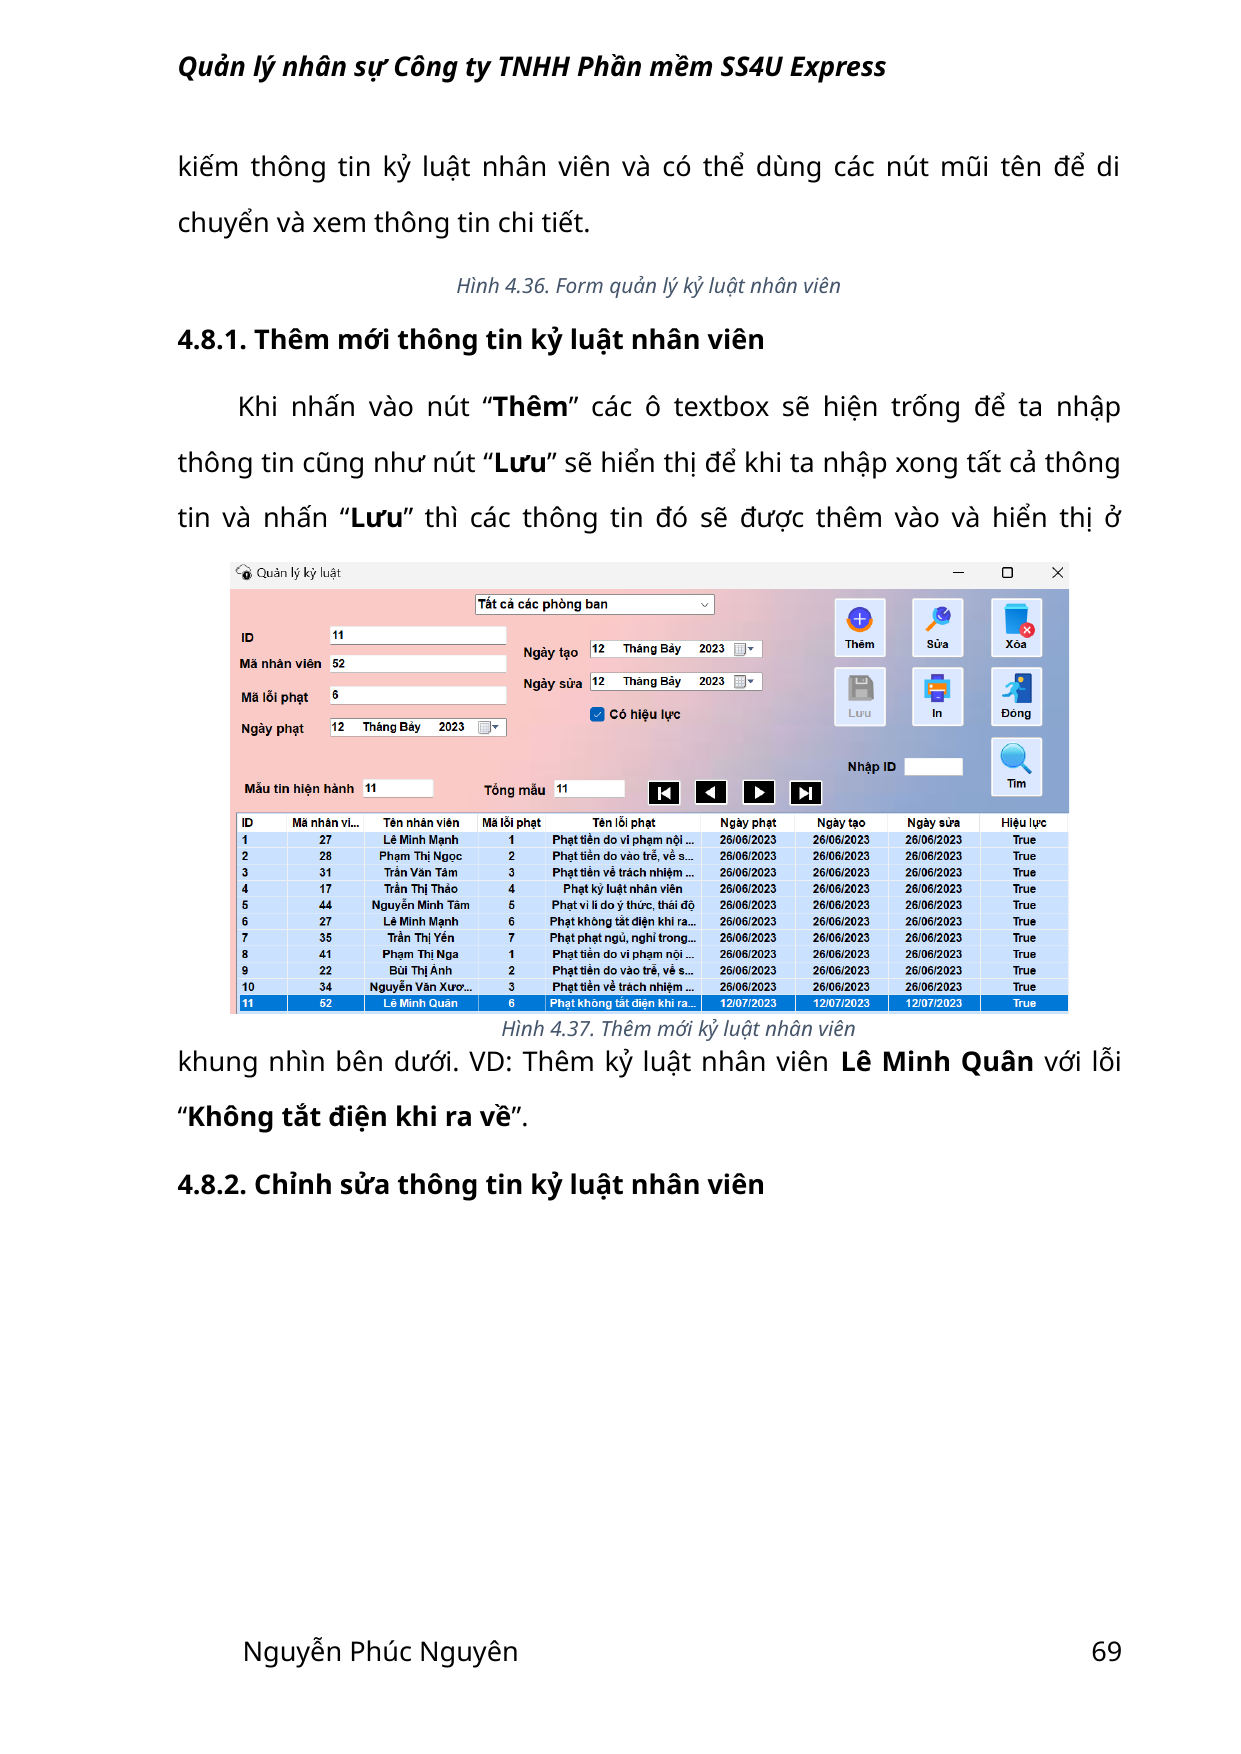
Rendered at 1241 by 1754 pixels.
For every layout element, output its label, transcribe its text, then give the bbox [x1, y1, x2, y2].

subtitle Thêm mới thông tin kỷ luật nhân viên [177, 320, 1122, 357]
subtitle Chỉnh sửa thông tin kỷ luật nhân viên [177, 1165, 1122, 1202]
picture [230, 562, 1070, 1014]
text Giao diện này cho phép người dùng có thể thêm mới thông tin kỷ luật nhân viên bằng cách nhập đầy đủ thông tin vào ô textbox để dữ liệu hiện trên màn hình. Ngoài ra còn có các chức năng chỉnh sửa, xóa, tìm kiếm thông tin kỷ luật nhân viên và có thể dùng các nút mũi tên để di chuyển và xem thông tin chi tiết. [177, 148, 1122, 240]
